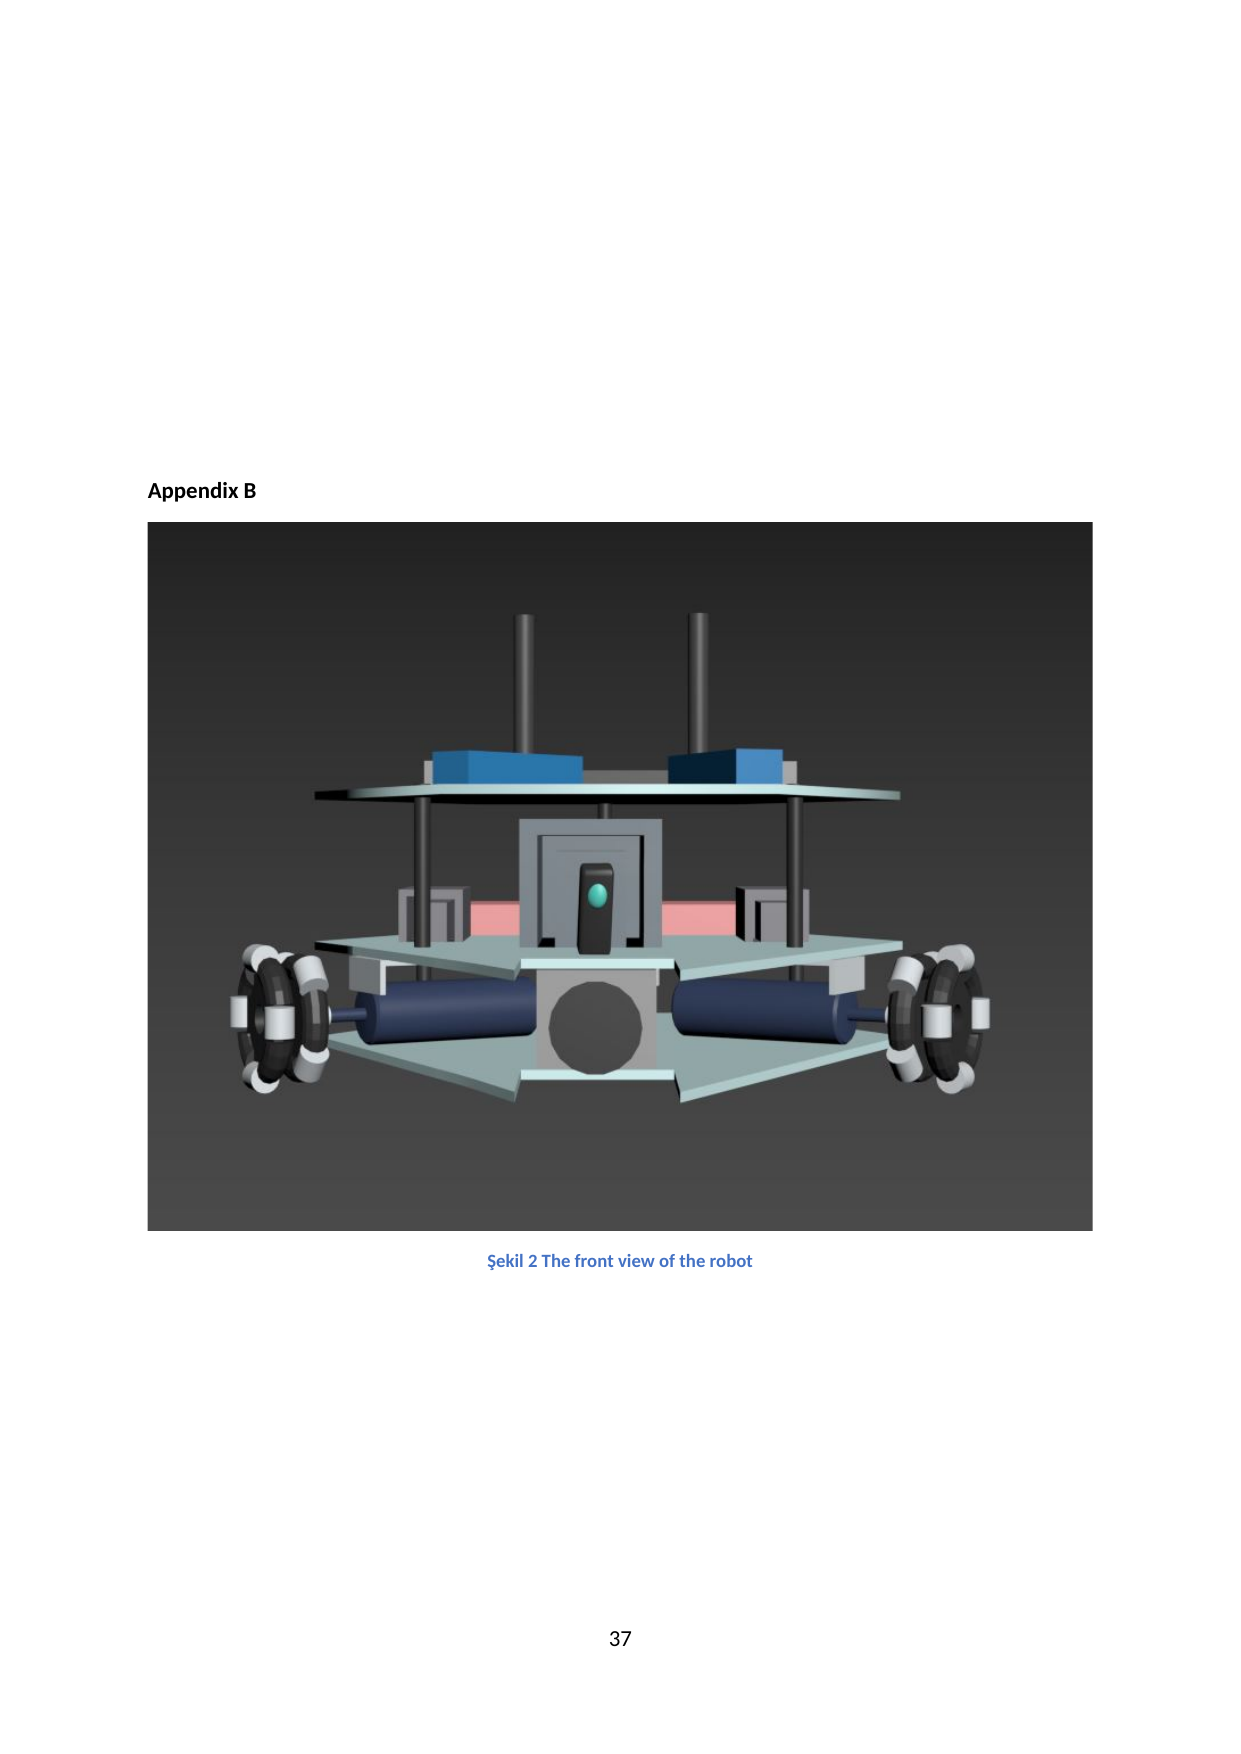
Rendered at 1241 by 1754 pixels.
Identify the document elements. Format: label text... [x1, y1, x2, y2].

text Appendix B [148, 476, 1093, 504]
picture [147, 522, 1093, 1231]
text Şekil 2 The front view of the robot [148, 1249, 1093, 1272]
